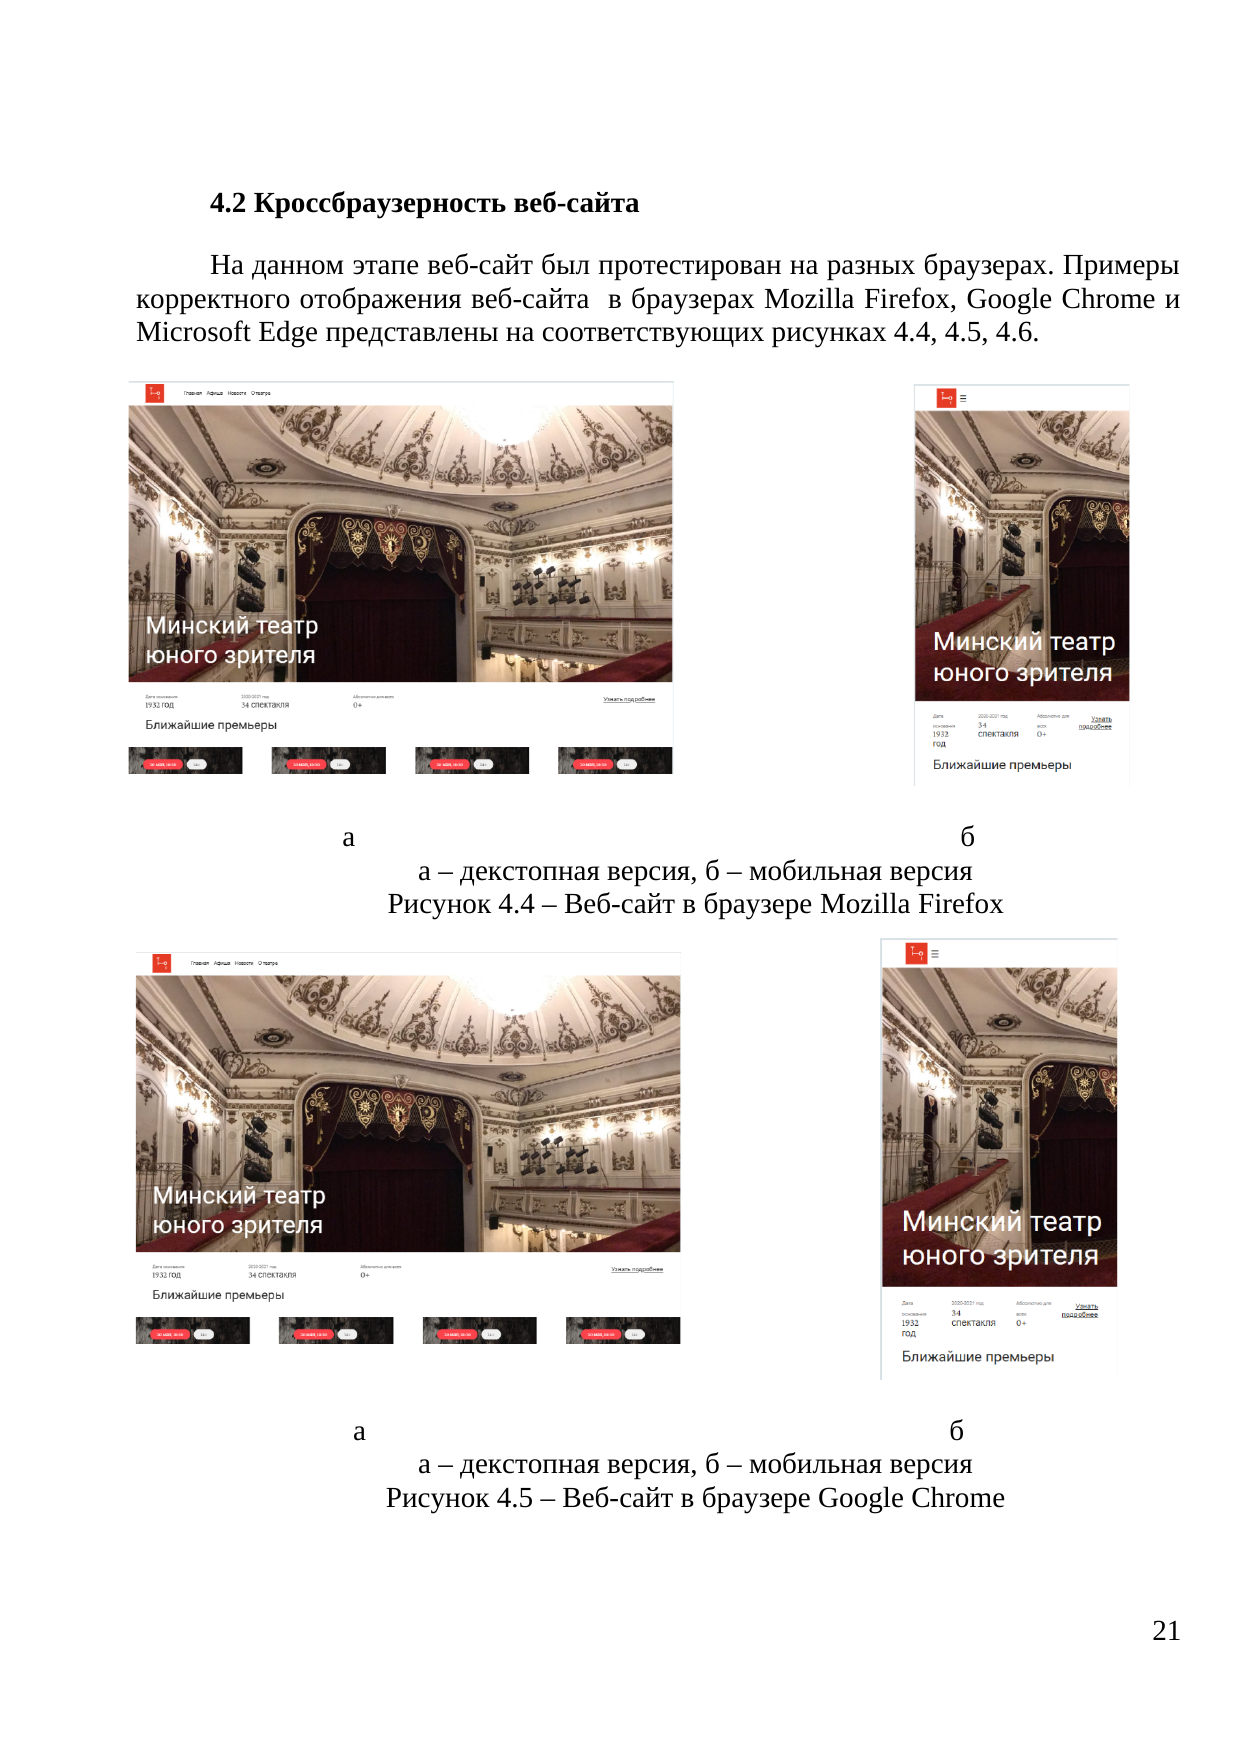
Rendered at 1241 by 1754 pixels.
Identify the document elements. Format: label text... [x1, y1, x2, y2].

picture [913, 384, 1130, 786]
text а б [136, 1413, 1181, 1447]
text а б [136, 819, 1181, 853]
text а – декстопная версия, б – мобильная версия [136, 853, 1181, 886]
picture [880, 938, 1118, 1380]
text а – декстопная версия, б – мобильная версия [136, 1447, 1181, 1480]
text Рисунок 4.5 – Веб-сайт в браузере Google Chrome [136, 1480, 1181, 1514]
picture [128, 381, 674, 774]
text Рисунок 4.4 – Веб-сайт в браузере Mozilla Firefox [136, 886, 1181, 920]
text 4.2 Кроссбраузерность веб-сайта [136, 185, 1181, 219]
text На данном этапе веб-сайт был протестирован на разных браузерах. Примеры корректного отображения веб-сайта в браузерах Mozilla Firefox, Google Chrome и Microsoft Edge представлены на соответствующих рисунках 4.4, 4.5, 4.6. [136, 247, 1181, 348]
picture [135, 952, 682, 1344]
